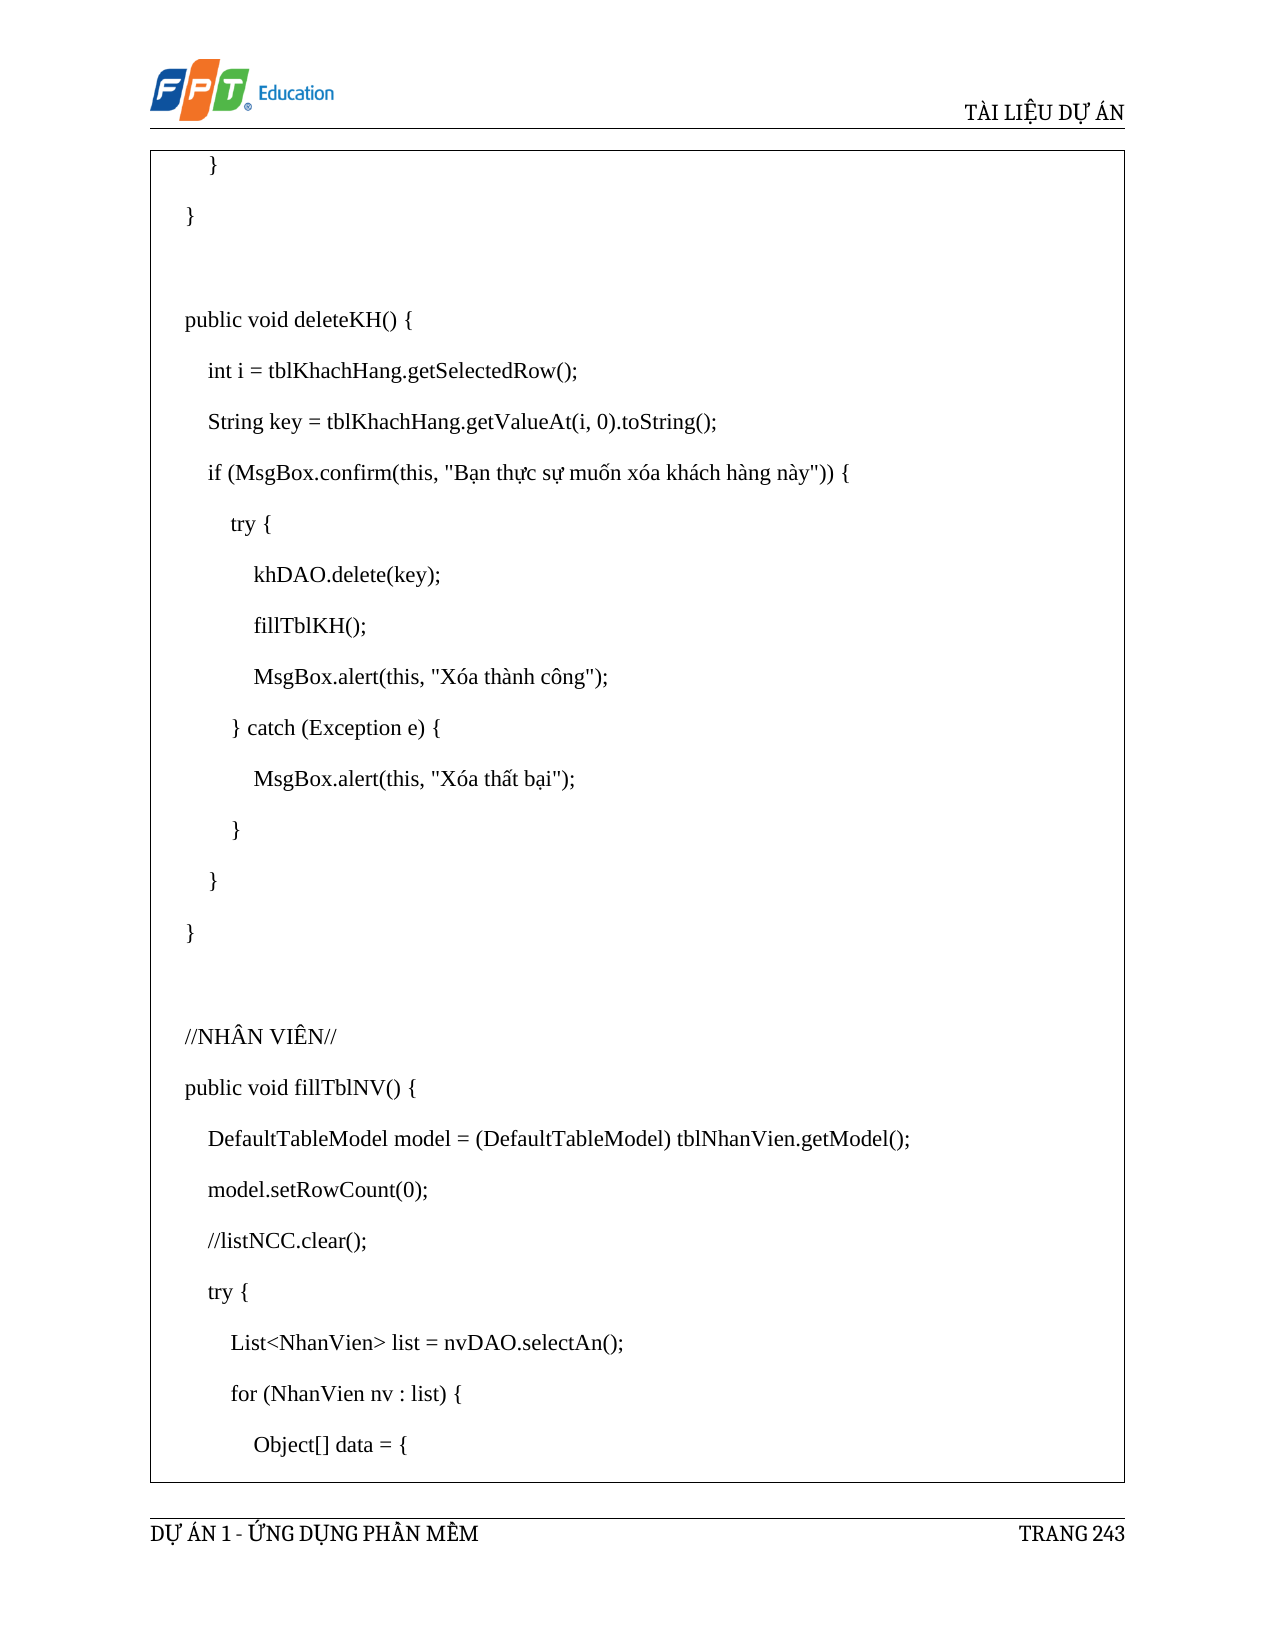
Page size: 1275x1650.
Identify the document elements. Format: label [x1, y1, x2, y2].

table_header [151, 151, 1124, 1482]
picture [150, 59, 336, 121]
